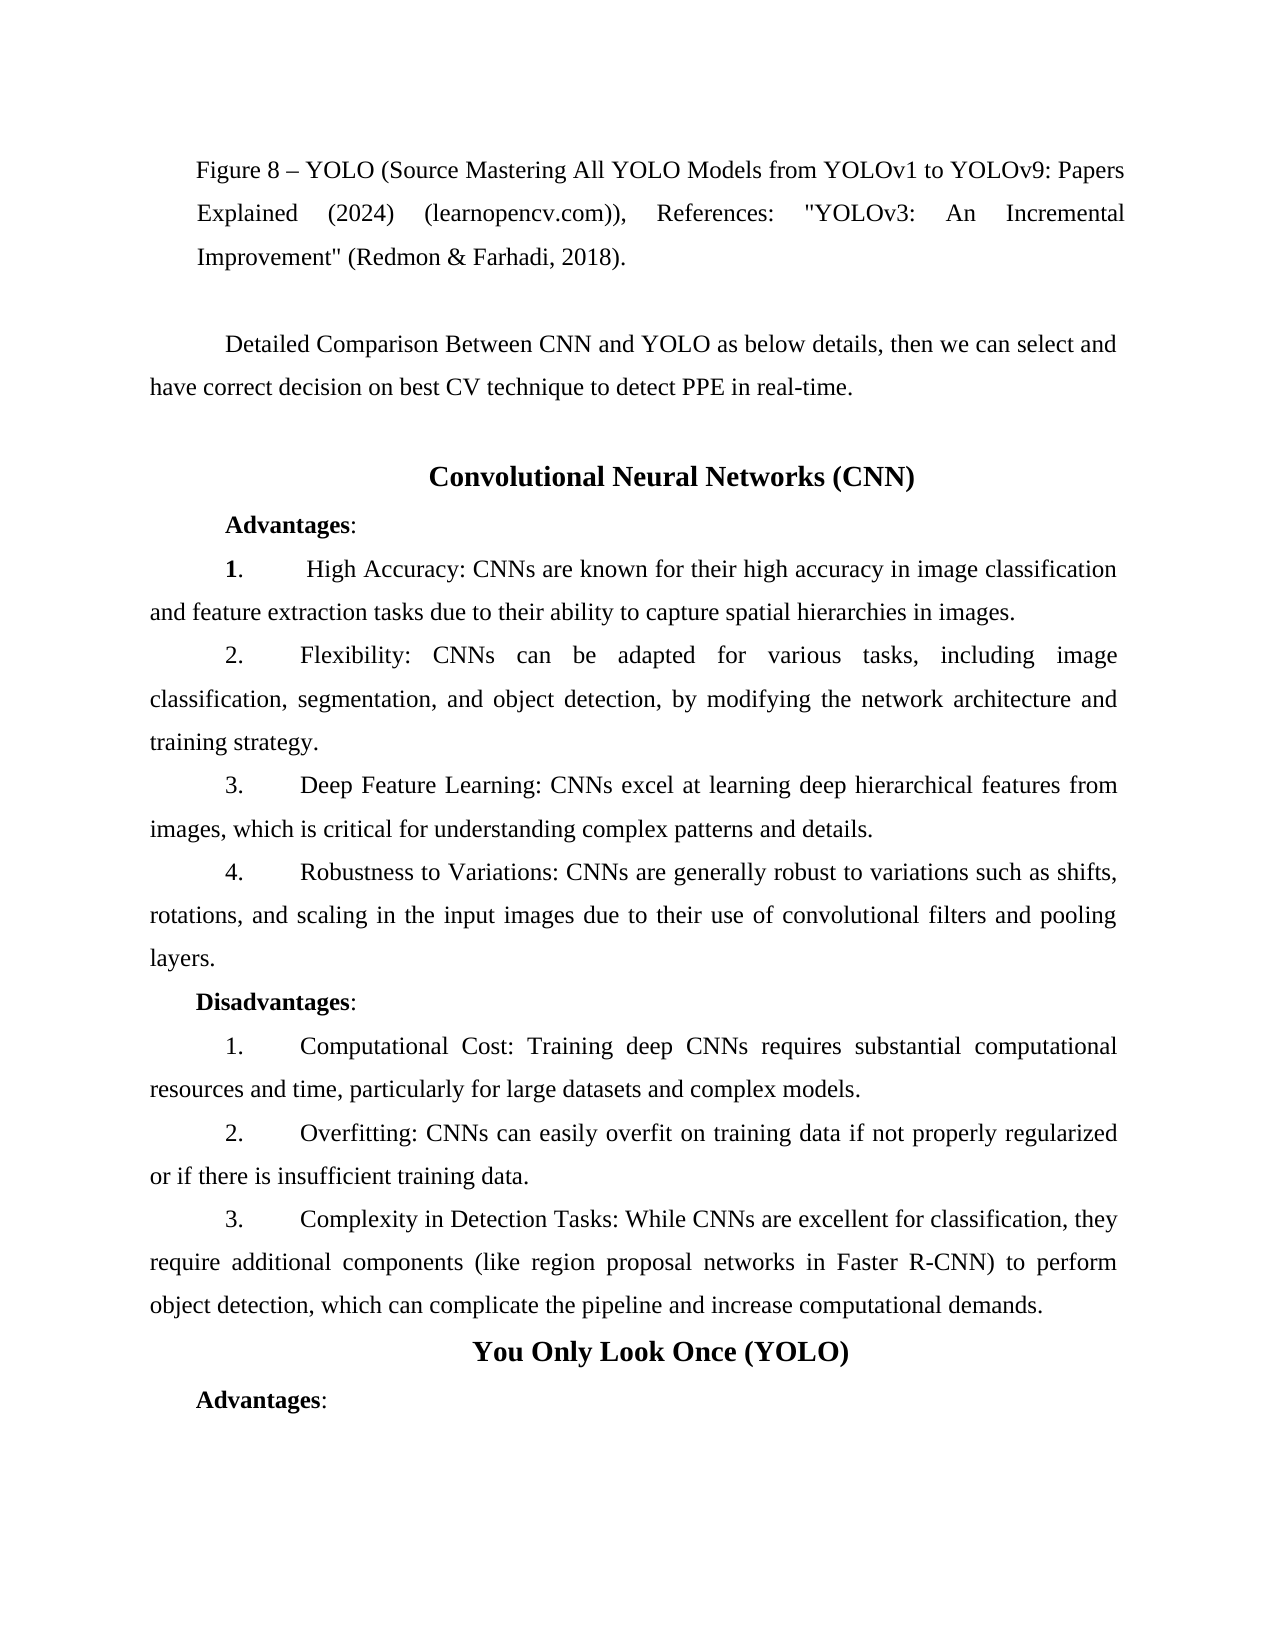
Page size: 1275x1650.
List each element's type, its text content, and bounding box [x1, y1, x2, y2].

text 1. Computational Cost: Training deep CNNs requires substantial computational resources and time, particularly for large datasets and complex models. [149, 1031, 1118, 1103]
text Figure 8 – YOLO (Source Mastering All YOLO Models from YOLOv1 to YOLOv9: Papers Explained (2024) (learnopencv.com)), References: "YOLOv3: An Incremental Improvement" (Redmon & Farhadi, 2018). [196, 155, 1126, 270]
text 3. Deep Feature Learning: CNNs excel at learning deep hierarchical features from images, which is critical for understanding complex patterns and details. [149, 771, 1118, 842]
text 3. Complexity in Detection Tasks: While CNNs are excellent for classification, they require additional components (like region proposal networks in Faster R-CNN) to perform object detection, which can complicate the pipeline and increase computational demands. [149, 1204, 1118, 1319]
text Convolutional Neural Networks (CNN) [149, 459, 1118, 493]
text You Only Look Once (YOLO) [196, 1334, 1126, 1368]
text 4. Robustness to Variations: CNNs are generally robust to variations such as shifts, rotations, and scaling in the input images due to their use of convolutional filters and pooling layers. [149, 857, 1118, 972]
text Advantages: [149, 510, 1118, 539]
text 2. Overfitting: CNNs can easily overfit on training data if not properly regularized or if there is insufficient training data. [149, 1118, 1118, 1189]
text 2. Flexibility: CNNs can be adapted for various tasks, including image classification, segmentation, and object detection, by modifying the network architecture and training strategy. [149, 641, 1118, 756]
text Detailed Comparison Between CNN and YOLO as below details, then we can select and have correct decision on best CV technique to detect PPE in real-time. [149, 329, 1118, 401]
text Advantages: [196, 1385, 1126, 1414]
text Disadvantages: [196, 987, 1126, 1016]
text 1. High Accuracy: CNNs are known for their high accuracy in image classification and feature extraction tasks due to their ability to capture spatial hierarchies in images. [149, 554, 1118, 626]
